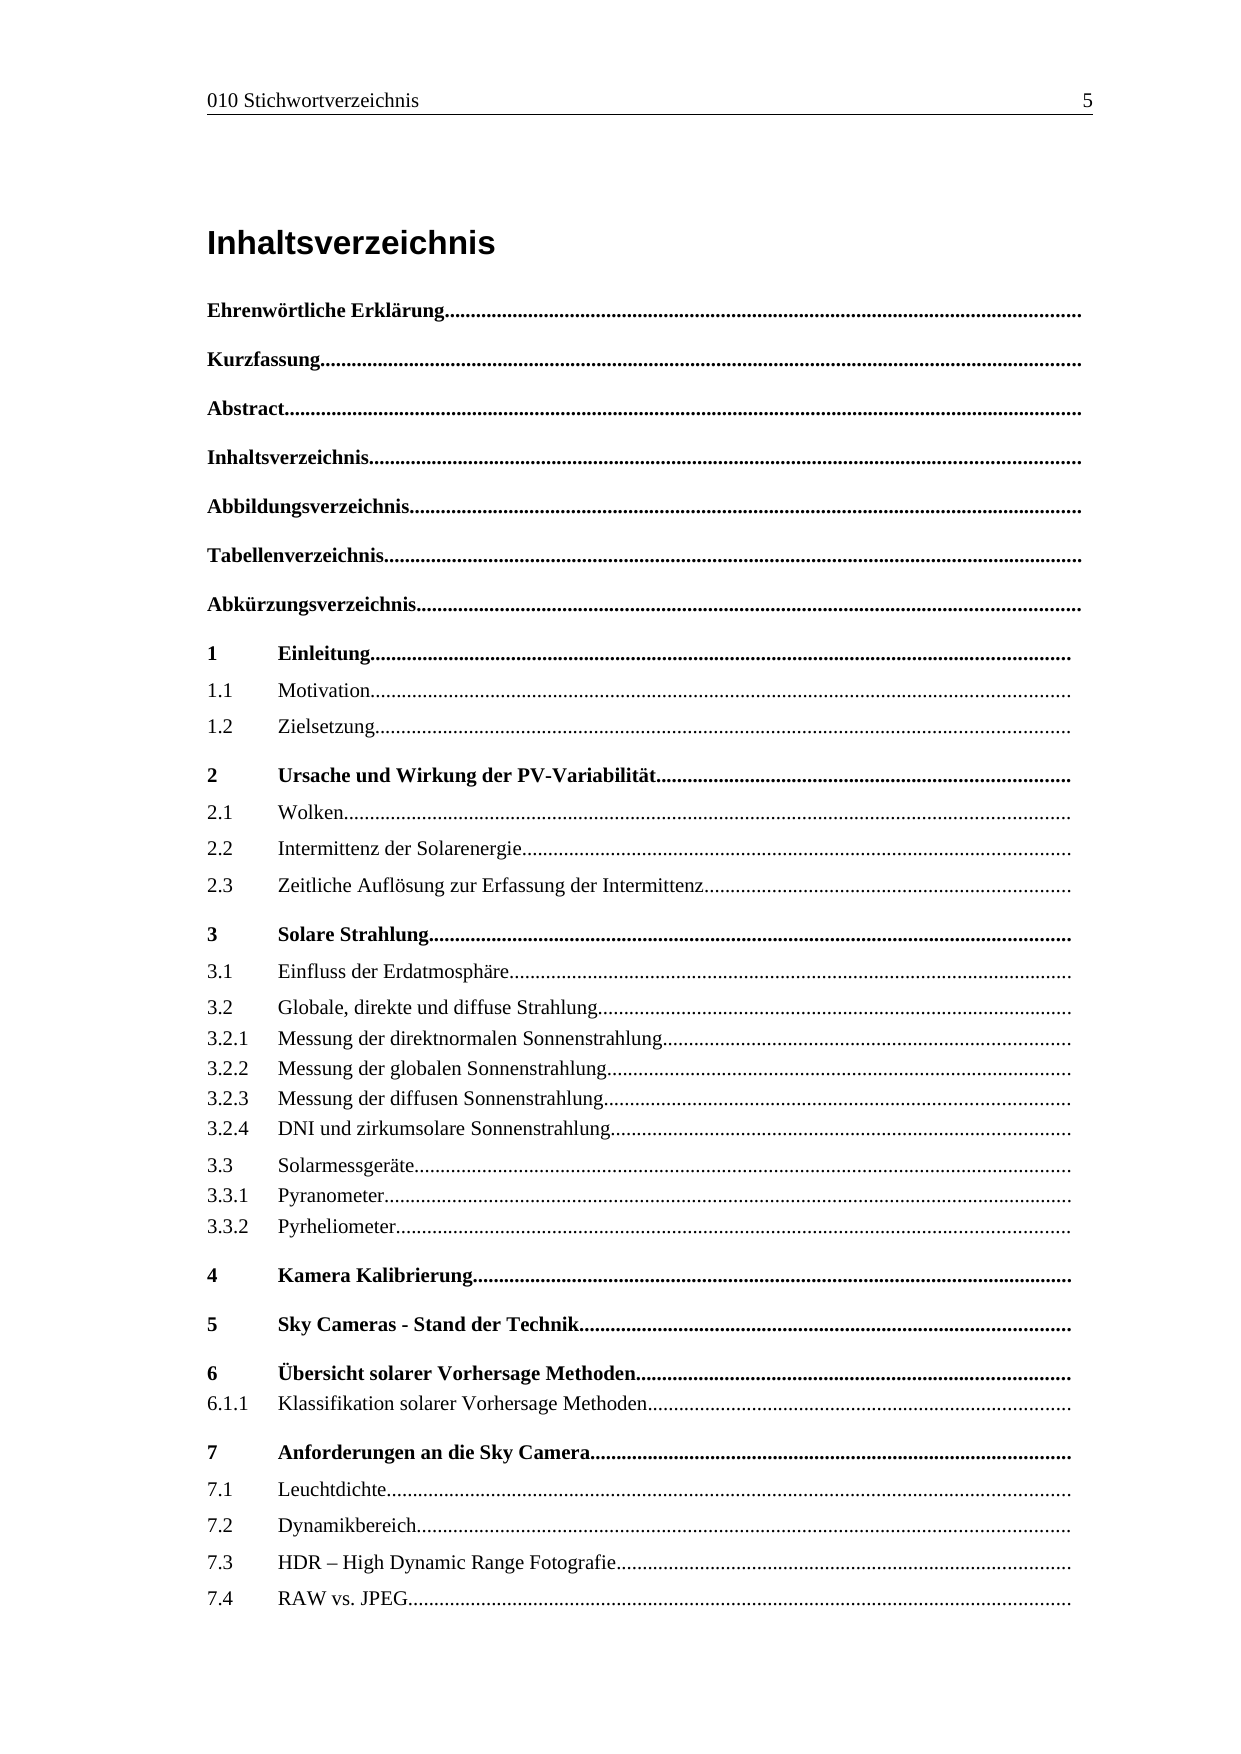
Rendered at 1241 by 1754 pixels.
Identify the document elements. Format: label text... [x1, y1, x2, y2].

text 5 Sky Cameras - Stand der Technik 23 [207, 1312, 1048, 1336]
subtitle Inhaltsverzeichnis [207, 223, 1093, 261]
text Abstract 4 [207, 396, 1048, 420]
text 3.1 Einfluss der Erdatmosphäre 16 [207, 958, 1048, 983]
text 3.3 Solarmessgeräte 19 [207, 1153, 1048, 1177]
text 2.3 Zeitliche Auflösung zur Erfassung der Intermittenz 14 [207, 873, 1048, 897]
text 3.2 Globale, direkte und diffuse Strahlung 17 [207, 995, 1048, 1019]
text Abbildungsverzeichnis 7 [207, 494, 1048, 518]
text 7.1 Leuchtdichte 28 [207, 1477, 1048, 1501]
text 2 Ursache und Wirkung der PV-Variabilität 12 [207, 763, 1048, 787]
text 2.2 Intermittenz der Solarenergie 13 [207, 836, 1048, 860]
text 1 Einleitung 10 [207, 641, 1048, 665]
text 3.2.4 DNI und zirkumsolare Sonnenstrahlung 19 [207, 1116, 1048, 1140]
text Tabellenverzeichnis 8 [207, 543, 1048, 567]
text 7.4 RAW vs. JPEG 33 [207, 1586, 1048, 1610]
text Kurzfassung 3 [207, 347, 1048, 371]
text 3.2.2 Messung der globalen Sonnenstrahlung 19 [207, 1056, 1048, 1080]
text 3 Solare Strahlung 15 [207, 922, 1048, 946]
text 3.3.1 Pyranometer 19 [207, 1183, 1048, 1207]
text Abkürzungsverzeichnis 9 [207, 592, 1048, 616]
text 3.3.2 Pyrheliometer 20 [207, 1213, 1048, 1238]
text Inhaltsverzeichnis 5 [207, 445, 1048, 469]
text 7.2 Dynamikbereich 29 [207, 1513, 1048, 1537]
text 3.2.1 Messung der direktnormalen Sonnenstrahlung 18 [207, 1025, 1048, 1049]
text 7.3 HDR – High Dynamic Range Fotografie 30 [207, 1550, 1048, 1574]
text 3.2.3 Messung der diffusen Sonnenstrahlung 19 [207, 1086, 1048, 1110]
text Ehrenwörtliche Erklärung 2 [207, 298, 1048, 322]
text 7 Anforderungen an die Sky Camera 28 [207, 1440, 1048, 1464]
text 1.2 Zielsetzung 11 [207, 714, 1048, 738]
text 1.1 Motivation 10 [207, 678, 1048, 702]
text 4 Kamera Kalibrierung 21 [207, 1263, 1048, 1287]
text 6 Übersicht solarer Vorhersage Methoden 26 [207, 1361, 1048, 1385]
text 2.1 Wolken 12 [207, 800, 1048, 824]
text 6.1.1 Klassifikation solarer Vorhersage Methoden 27 [207, 1391, 1048, 1415]
